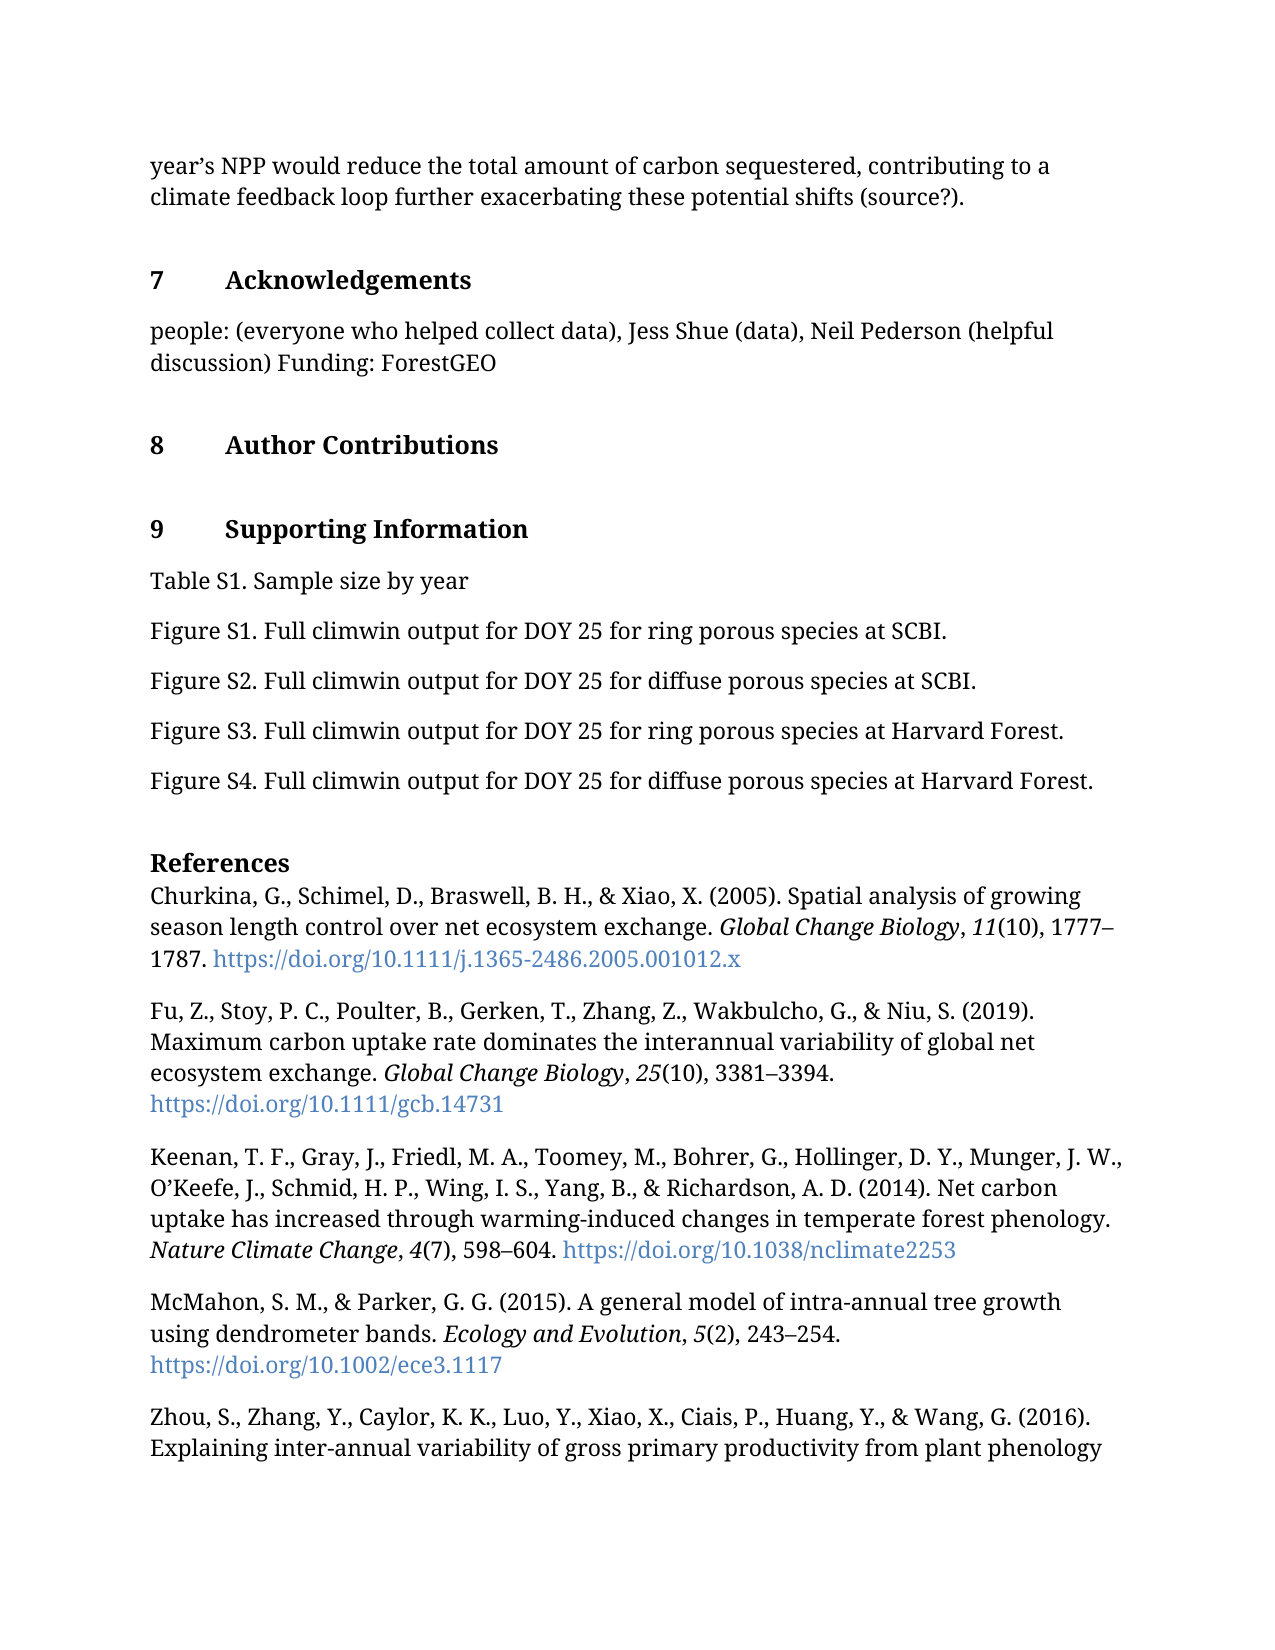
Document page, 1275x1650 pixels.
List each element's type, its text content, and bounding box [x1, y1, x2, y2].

text Figure S1. Full climwin output for DOY 25 for ring porous species at SCBI. [150, 615, 1125, 646]
text Keenan, T. F., Gray, J., Friedl, M. A., Toomey, M., Bohrer, G., Hollinger, D. Y., Munger, J. W., O’Keefe, J., Schmid, H. P., Wing, I. S., Yang, B., & Richardson, A. D. (2014). Net carbon uptake has increased through warming-induced changes in temperate forest phenology. Nature Climate Change, 4(7), 598–604. https://doi.org/10.1038/nclimate2253 [150, 1140, 1125, 1265]
subtitle 9 Supporting Information [150, 512, 1125, 546]
subtitle 7 Acknowledgements [150, 262, 1125, 297]
text Figure S2. Full climwin output for DOY 25 for diffuse porous species at SCBI. [150, 665, 1125, 696]
text McMahon, S. M., & Parker, G. G. (2015). A general model of intra-annual tree growth using dendrometer bands. Ecology and Evolution, 5(2), 243–254. https://doi.org/10.1002/ece3.1117 [150, 1286, 1125, 1380]
text Figure S4. Full climwin output for DOY 25 for diffuse porous species at Harvard Forest. [150, 765, 1125, 796]
subtitle 8 Author Contributions [150, 428, 1125, 462]
text Table S1. Sample size by year [150, 565, 1125, 596]
text Figure S3. Full climwin output for DOY 25 for ring porous species at Harvard Forest. [150, 715, 1125, 746]
text people: (everyone who helped collect data), Jess Shue (data), Neil Pederson (helpful discussion) Funding: ForestGEO [150, 315, 1125, 378]
text Fu, Z., Stoy, P. C., Poulter, B., Gerken, T., Zhang, Z., Wakbulcho, G., & Niu, S. (2019). Maximum carbon uptake rate dominates the interannual variability of global net ecosystem exchange. Global Change Biology, 25(10), 3381–3394. https://doi.org/10.1111/gcb.14731 [150, 994, 1125, 1119]
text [150, 1401, 1125, 1463]
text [150, 150, 1125, 212]
subtitle References [150, 846, 1125, 880]
text Churkina, G., Schimel, D., Braswell, B. H., & Xiao, X. (2005). Spatial analysis of growing season length control over net ecosystem exchange. Global Change Biology, 11(10), 1777–1787. https://doi.org/10.1111/j.1365-2486.2005.001012.x [150, 880, 1125, 974]
